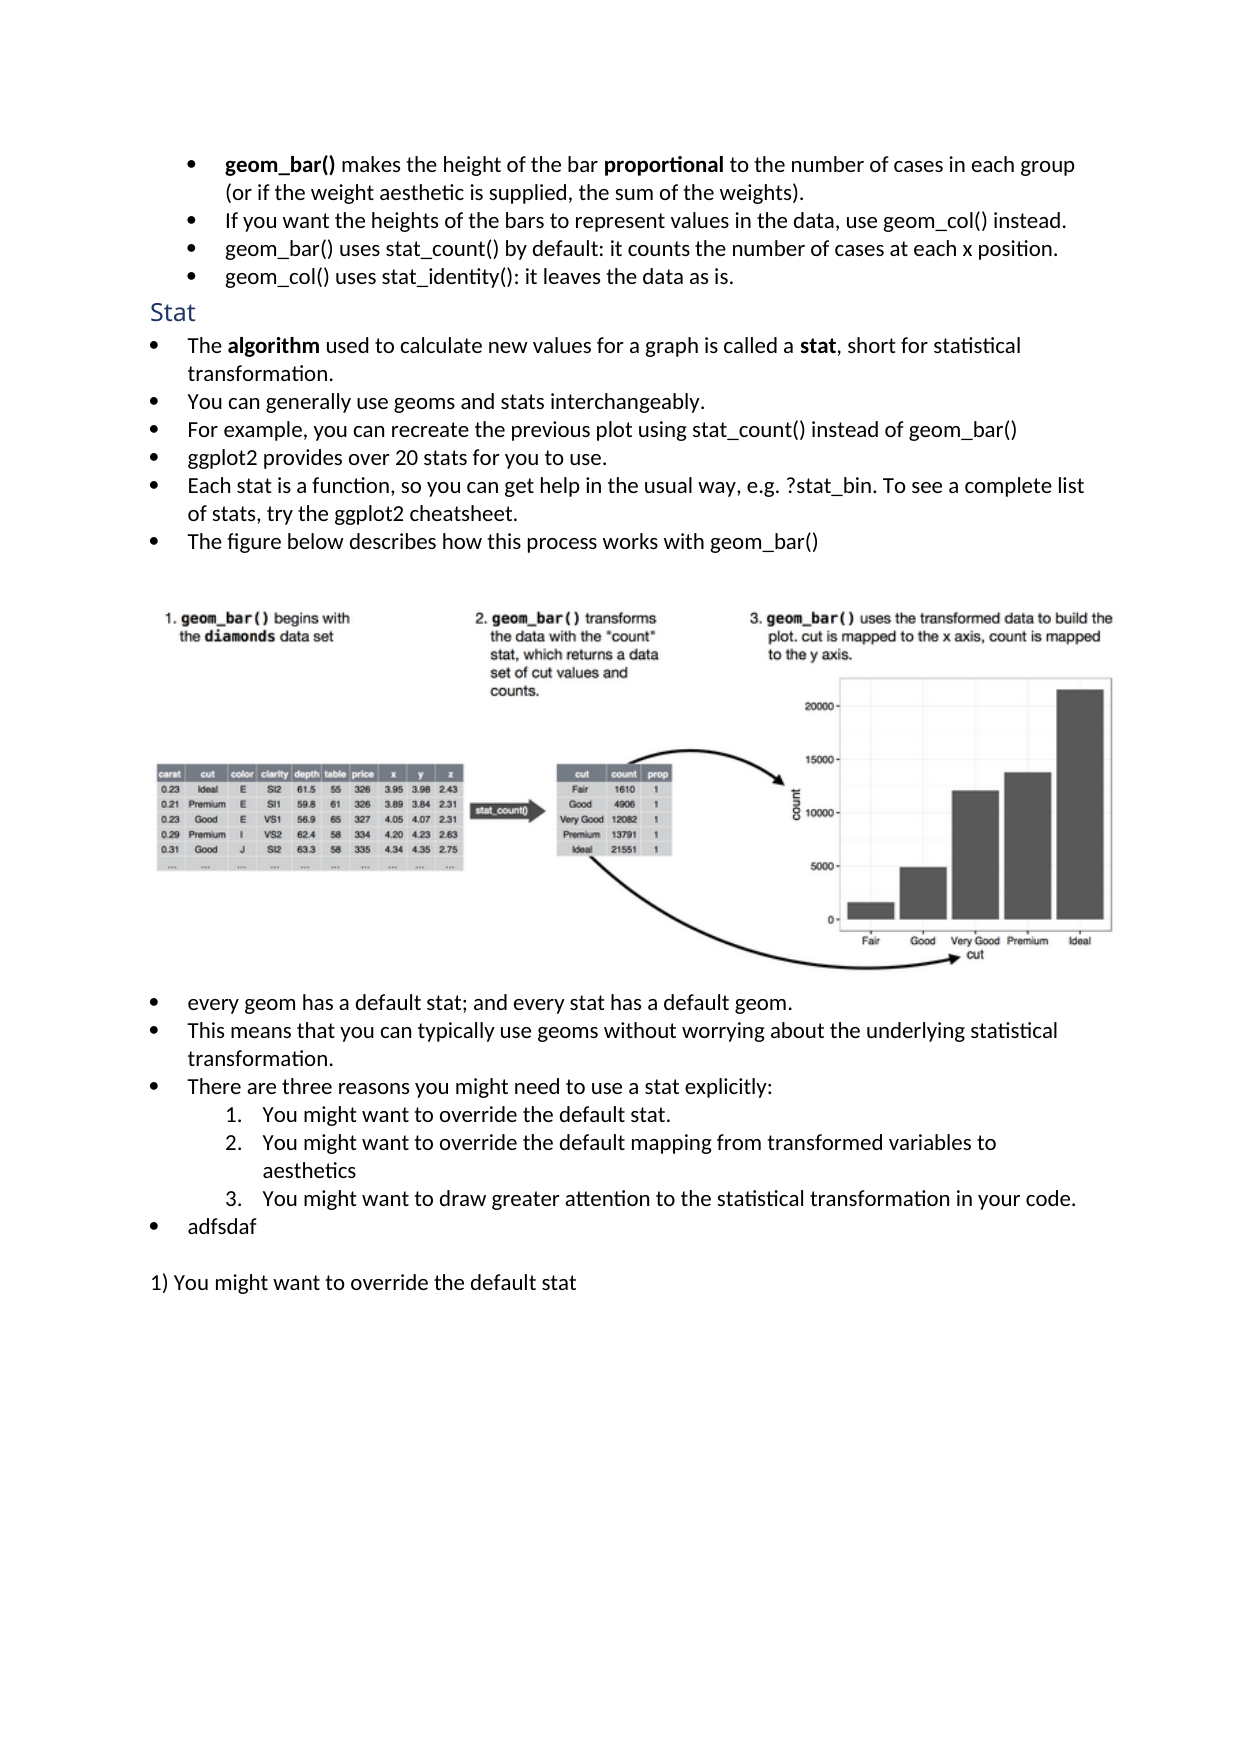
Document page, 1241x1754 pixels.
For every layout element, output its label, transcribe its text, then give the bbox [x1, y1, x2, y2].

list geom_col() uses stat_identity(): it leaves the data as is. [187, 262, 1090, 290]
list You might want to override the default mapping from transformed variables to aesthetics [225, 1128, 1090, 1184]
list ggplot2 provides over 20 stats for you to use. [150, 443, 1090, 471]
list If you want the heights of the bars to represent values in the data, use geom_col() instead. [187, 206, 1090, 234]
list The figure below describes how this process works with geom_bar() [150, 527, 1090, 555]
list You can generally use geoms and stats interchangeably. [150, 387, 1090, 415]
list every geom has a default stat; and every stat has a default geom. [150, 988, 1090, 1016]
list There are three reasons you might need to use a stat explicitly: [150, 1072, 1090, 1100]
picture [150, 583, 1124, 988]
subtitle Stat [150, 294, 1090, 328]
list Each stat is a function, so you can get help in the usual way, e.g. ?stat_bin. To see a complete list of stats, try the ggplot2 cheatsheet. [150, 471, 1090, 527]
list geom_bar() uses stat_count() by default: it counts the number of cases at each x position. [187, 234, 1090, 262]
text 1) You might want to override the default stat [150, 1268, 1090, 1296]
list adfsdaf [150, 1212, 1090, 1240]
list The algorithm used to calculate new values for a graph is called a stat, short for statistical transformation. [150, 331, 1090, 387]
list geom_bar() makes the height of the bar proportional to the number of cases in each group (or if the weight aesthetic is supplied, the sum of the weights). [187, 150, 1090, 206]
list For example, you can recreate the previous plot using stat_count() instead of geom_bar() [150, 415, 1090, 443]
list This means that you can typically use geoms without worrying about the underlying statistical transformation. [150, 1016, 1090, 1072]
list You might want to draw greater attention to the statistical transformation in your code. [225, 1184, 1090, 1212]
list You might want to override the default stat. [225, 1100, 1090, 1128]
